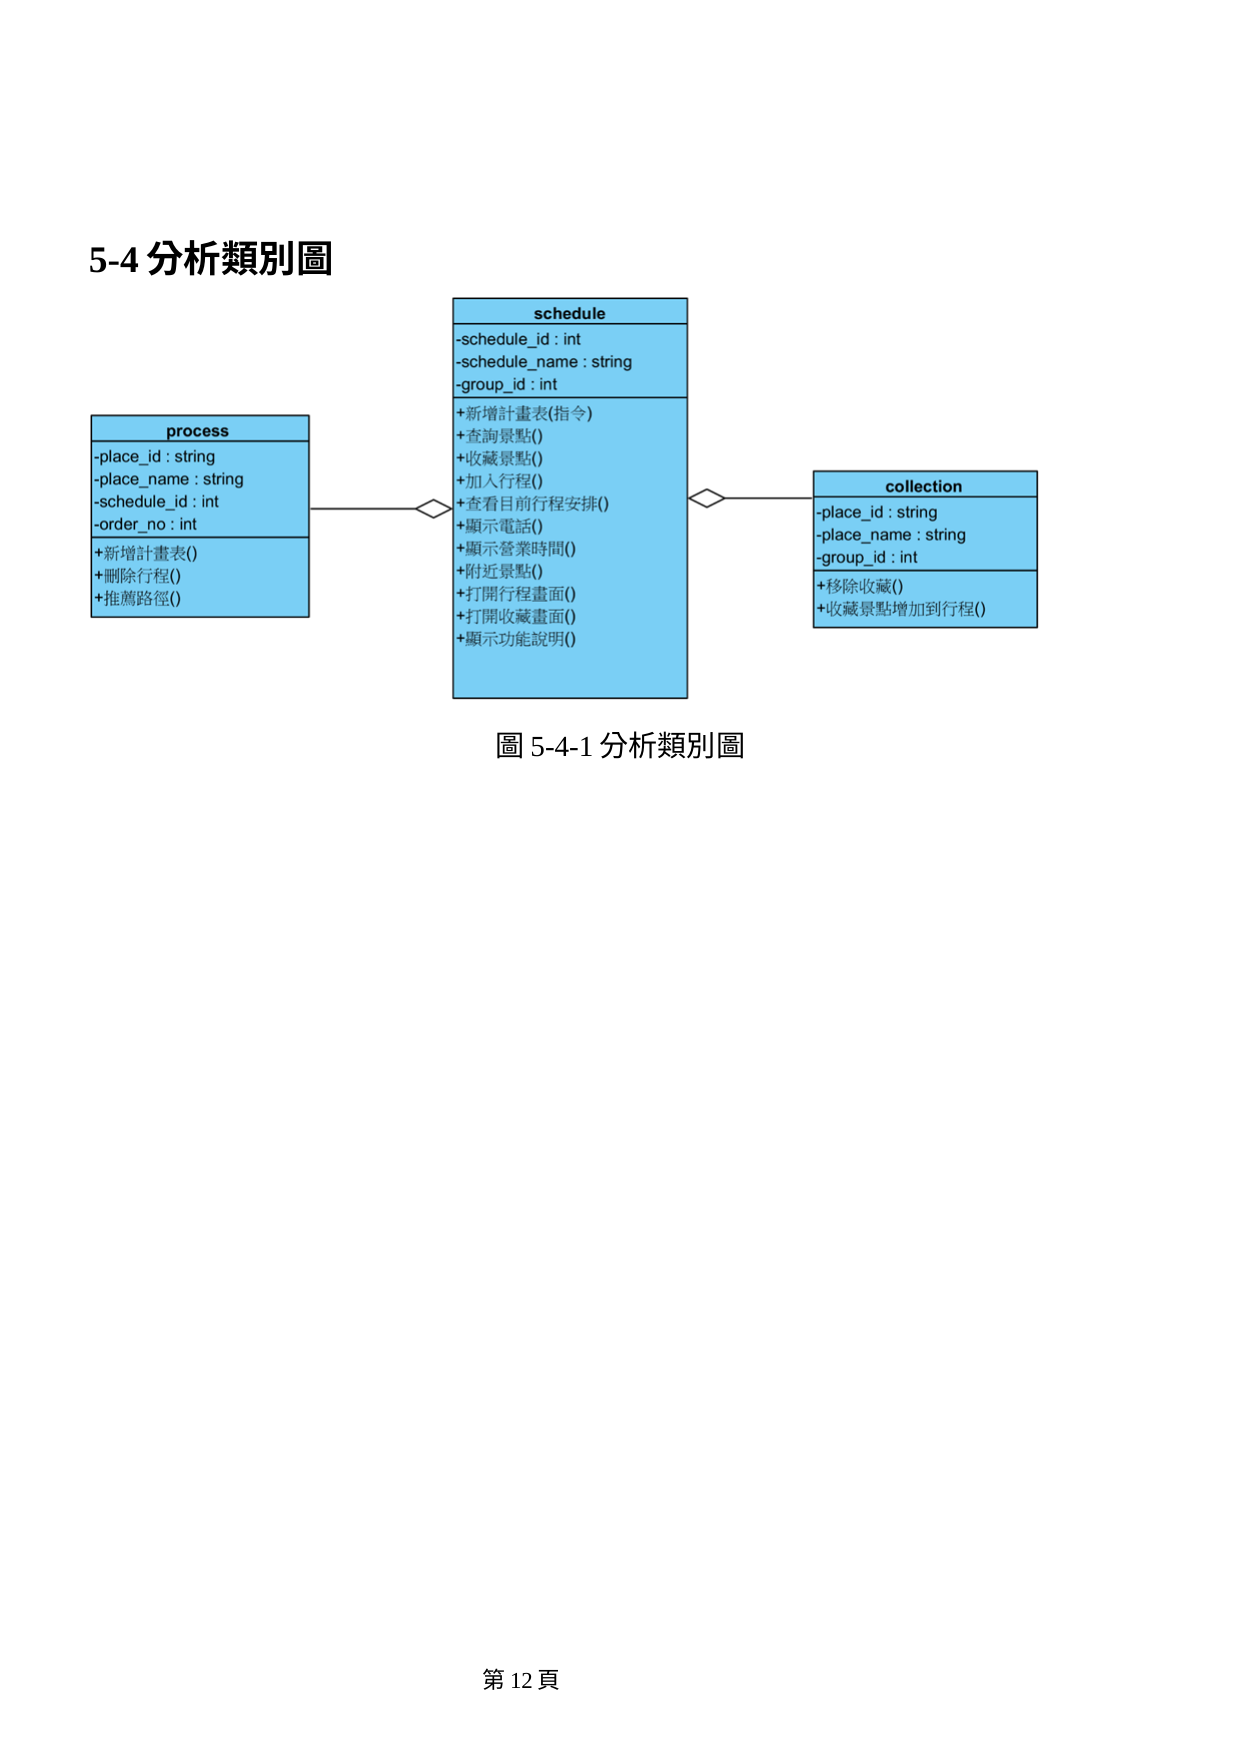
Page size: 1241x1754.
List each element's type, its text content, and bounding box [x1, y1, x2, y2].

text 圖5-4-1分析類別圖 [89, 706, 1152, 781]
picture [88, 296, 1043, 704]
text 5-4分析類別圖 [89, 219, 1152, 294]
